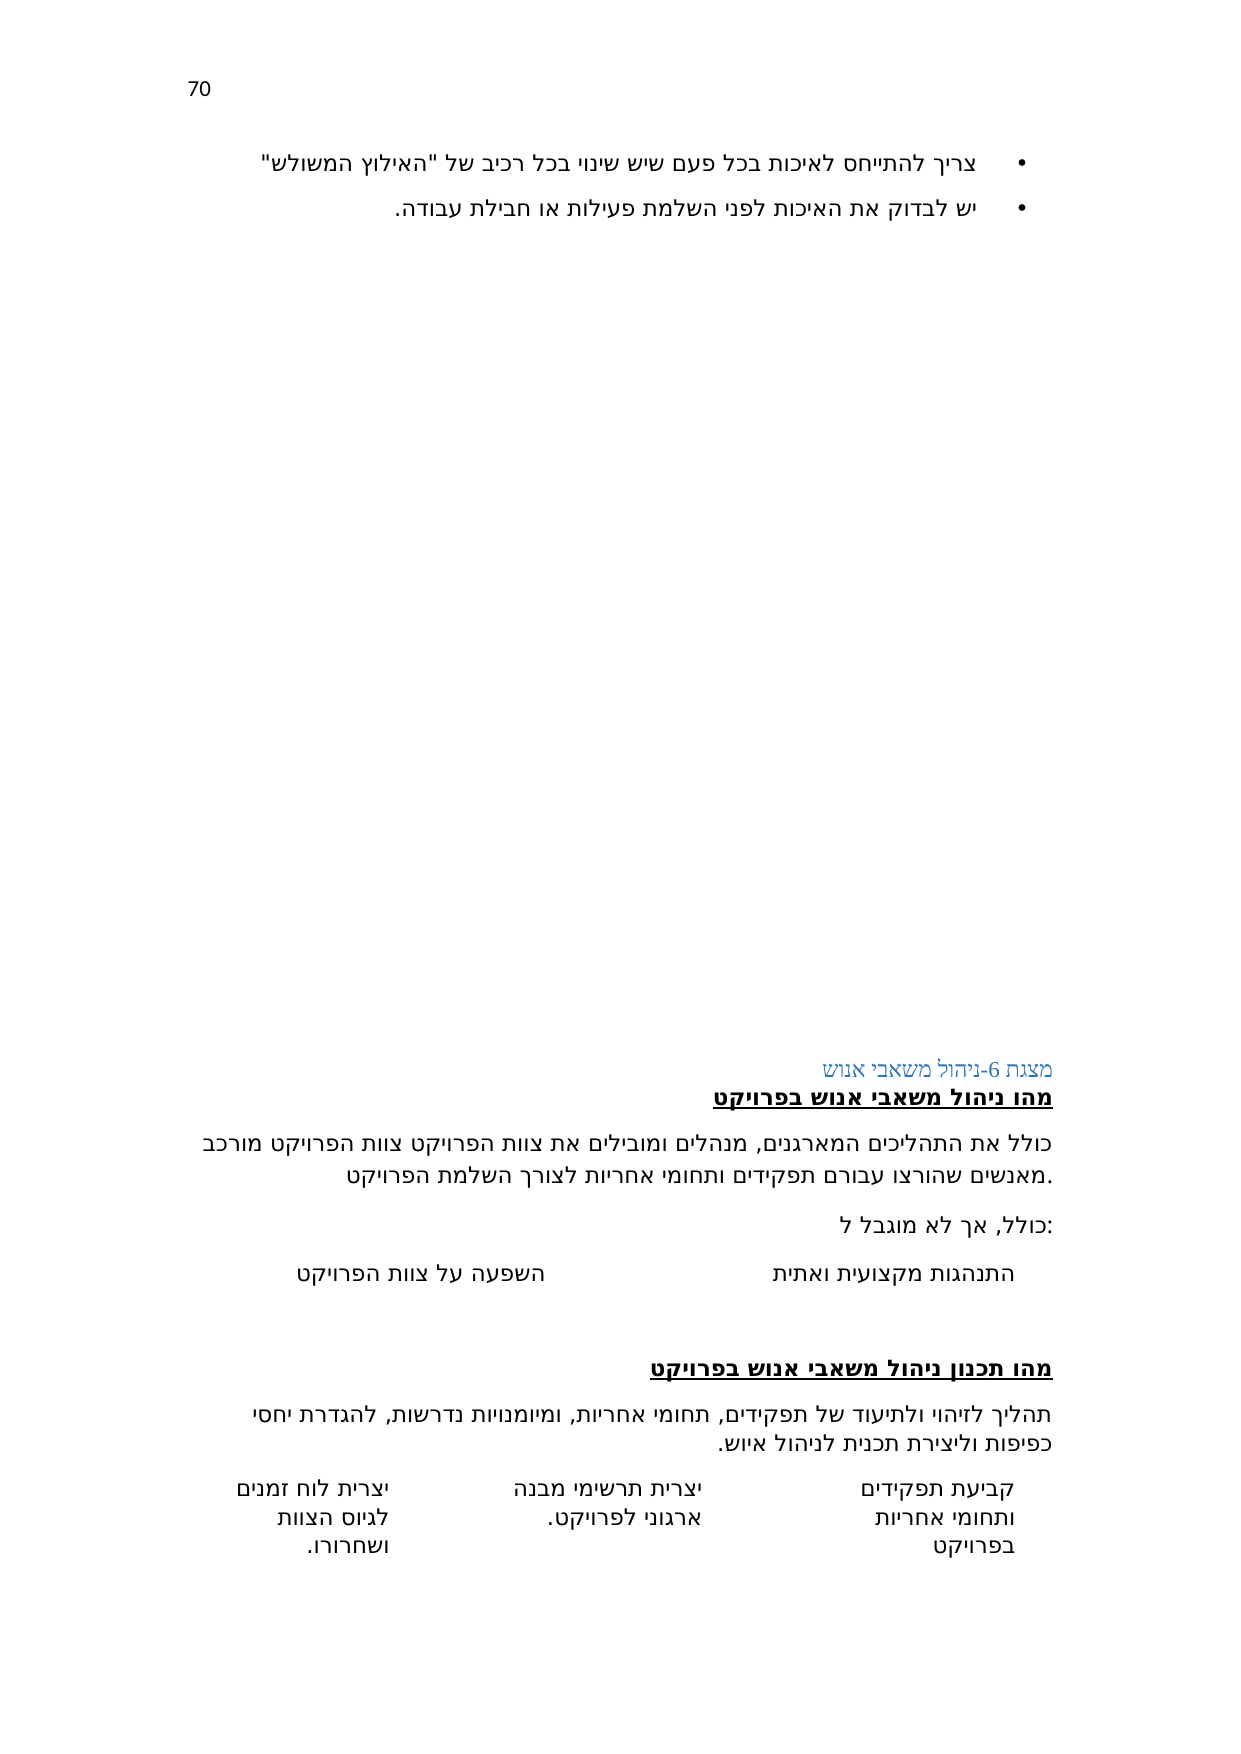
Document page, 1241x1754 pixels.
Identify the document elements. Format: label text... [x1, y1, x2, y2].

text יצרית תרשימי מבנה ארגוני לפרויקט. [501, 1475, 702, 1531]
list יש לבדוק את האיכות לפני השלמת פעילות או חבילת עבודה. [187, 195, 1015, 222]
text יצרית לוח זמנים לגיוס הצוות ושחרורו. [187, 1475, 389, 1559]
text תהליך לזיהוי ולתיעוד של תפקידים, תחומי אחריות, ומיומנויות נדרשות, להגדרת יחסי כפיפות וליצירת תכנית לניהול איוש. [187, 1401, 1053, 1456]
text כולל, אך לא מוגבל ל: [187, 1209, 1053, 1241]
text התנהגות מקצועית ואתית [657, 1260, 1015, 1286]
text כולל את התהליכים המארגנים, מנהלים ומובילים את צוות הפרויקט צוות הפרויקט מורכב מאנשים שהורצו עבורם תפקידים ותחומי אחריות לצורך השלמת הפרויקט. [187, 1130, 1053, 1190]
text מהו תכנון ניהול משאבי אנוש בפרויקט [187, 1356, 1053, 1382]
subtitle מצגת 6-ניהול משאבי אנוש [187, 1056, 1053, 1082]
text השפעה על צוות הפרויקט [187, 1260, 546, 1286]
list צריך להתייחס לאיכות בכל פעם שיש שינוי בכל רכיב של "האילוץ המשולש" [187, 150, 1015, 177]
text מהו ניהול משאבי אנוש בפרויקט [187, 1084, 1053, 1111]
text קביעת תפקידים ותחומי אחריות בפרויקט [813, 1475, 1015, 1559]
